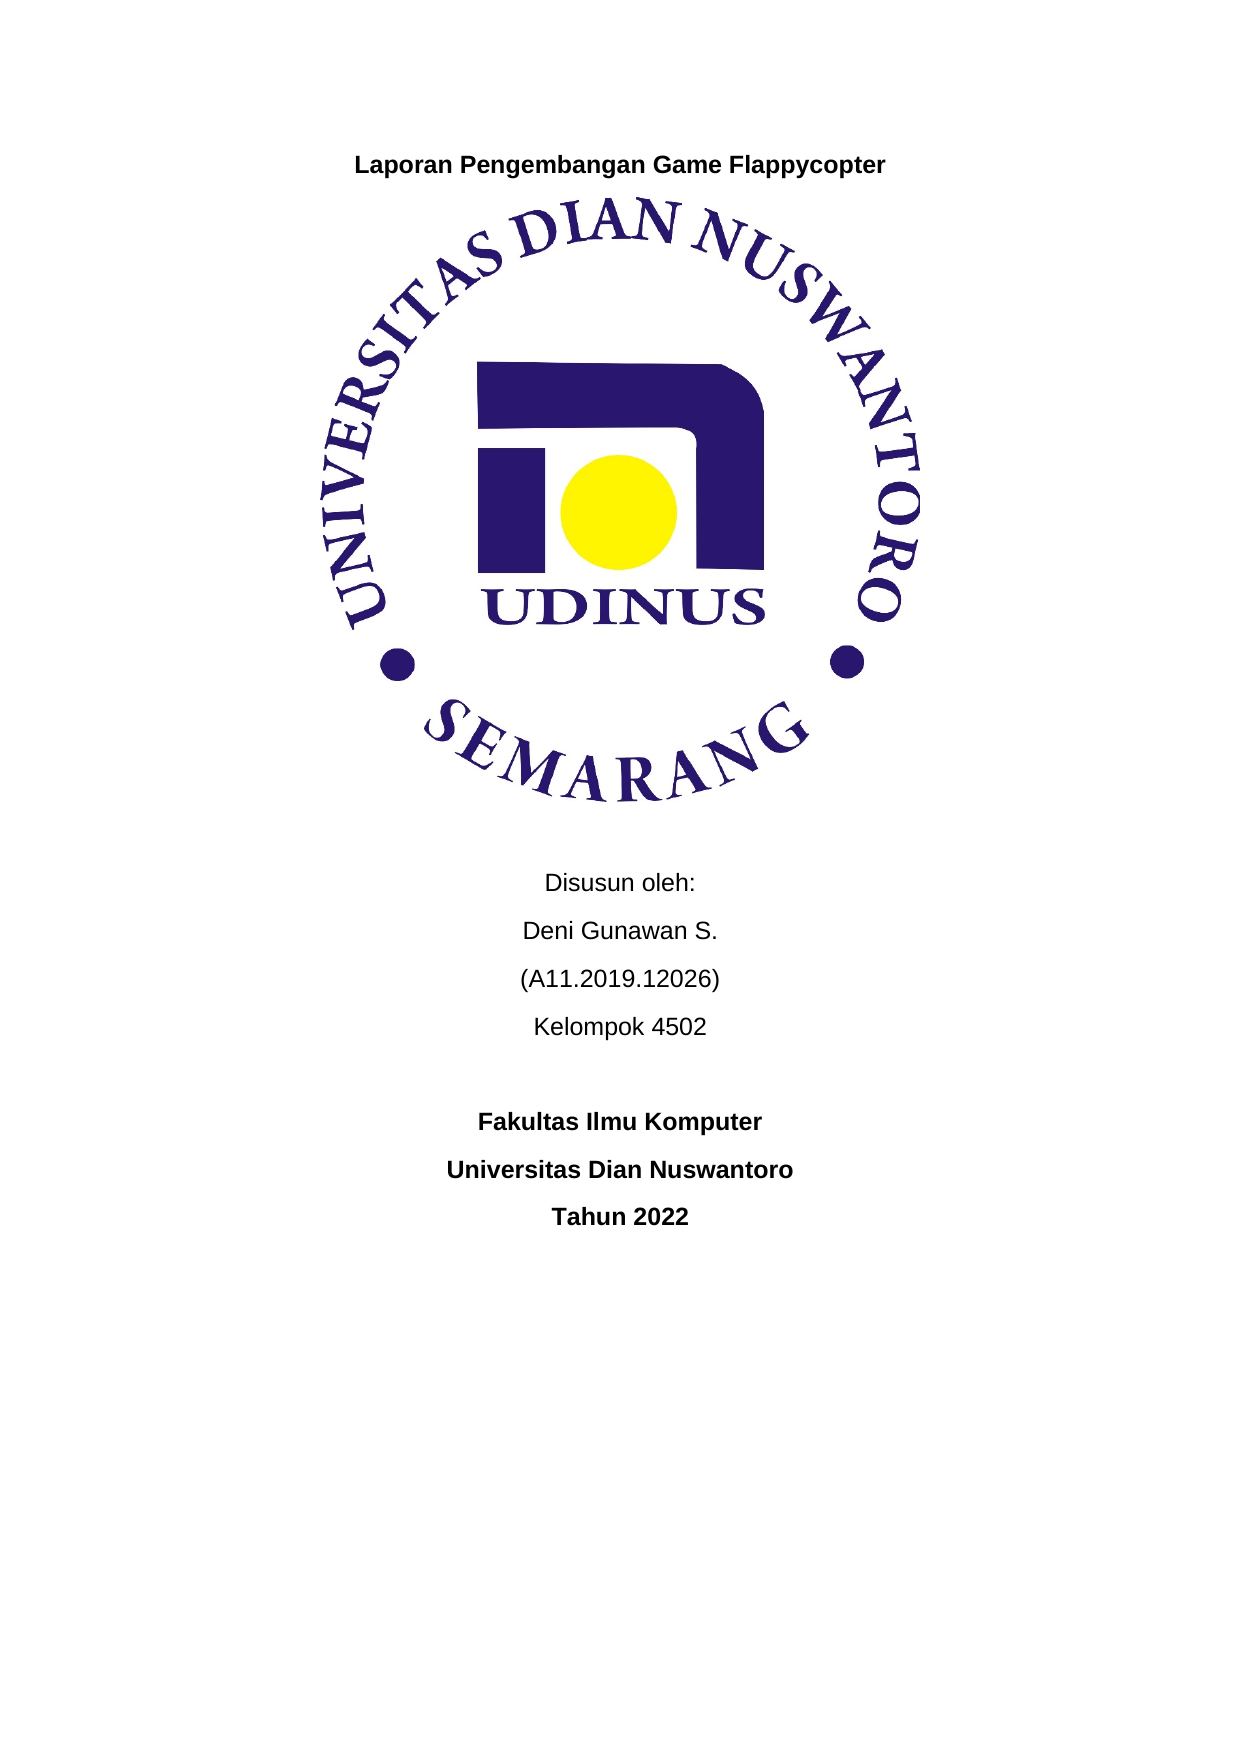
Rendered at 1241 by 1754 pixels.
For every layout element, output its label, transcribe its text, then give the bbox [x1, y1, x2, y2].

text Tahun 2022 [150, 1202, 1090, 1231]
text (A11.2019.12026) [150, 964, 1090, 992]
text Kelompok 4502 [150, 1011, 1090, 1040]
text Laporan Pengembangan Game Flappycopter [150, 150, 1090, 179]
picture [320, 197, 920, 802]
text Fakultas Ilmu Komputer [150, 1107, 1090, 1136]
text Universitas Dian Nuswantoro [150, 1154, 1090, 1183]
text Disusun oleh: [150, 868, 1090, 897]
text Deni Gunawan S. [150, 916, 1090, 945]
